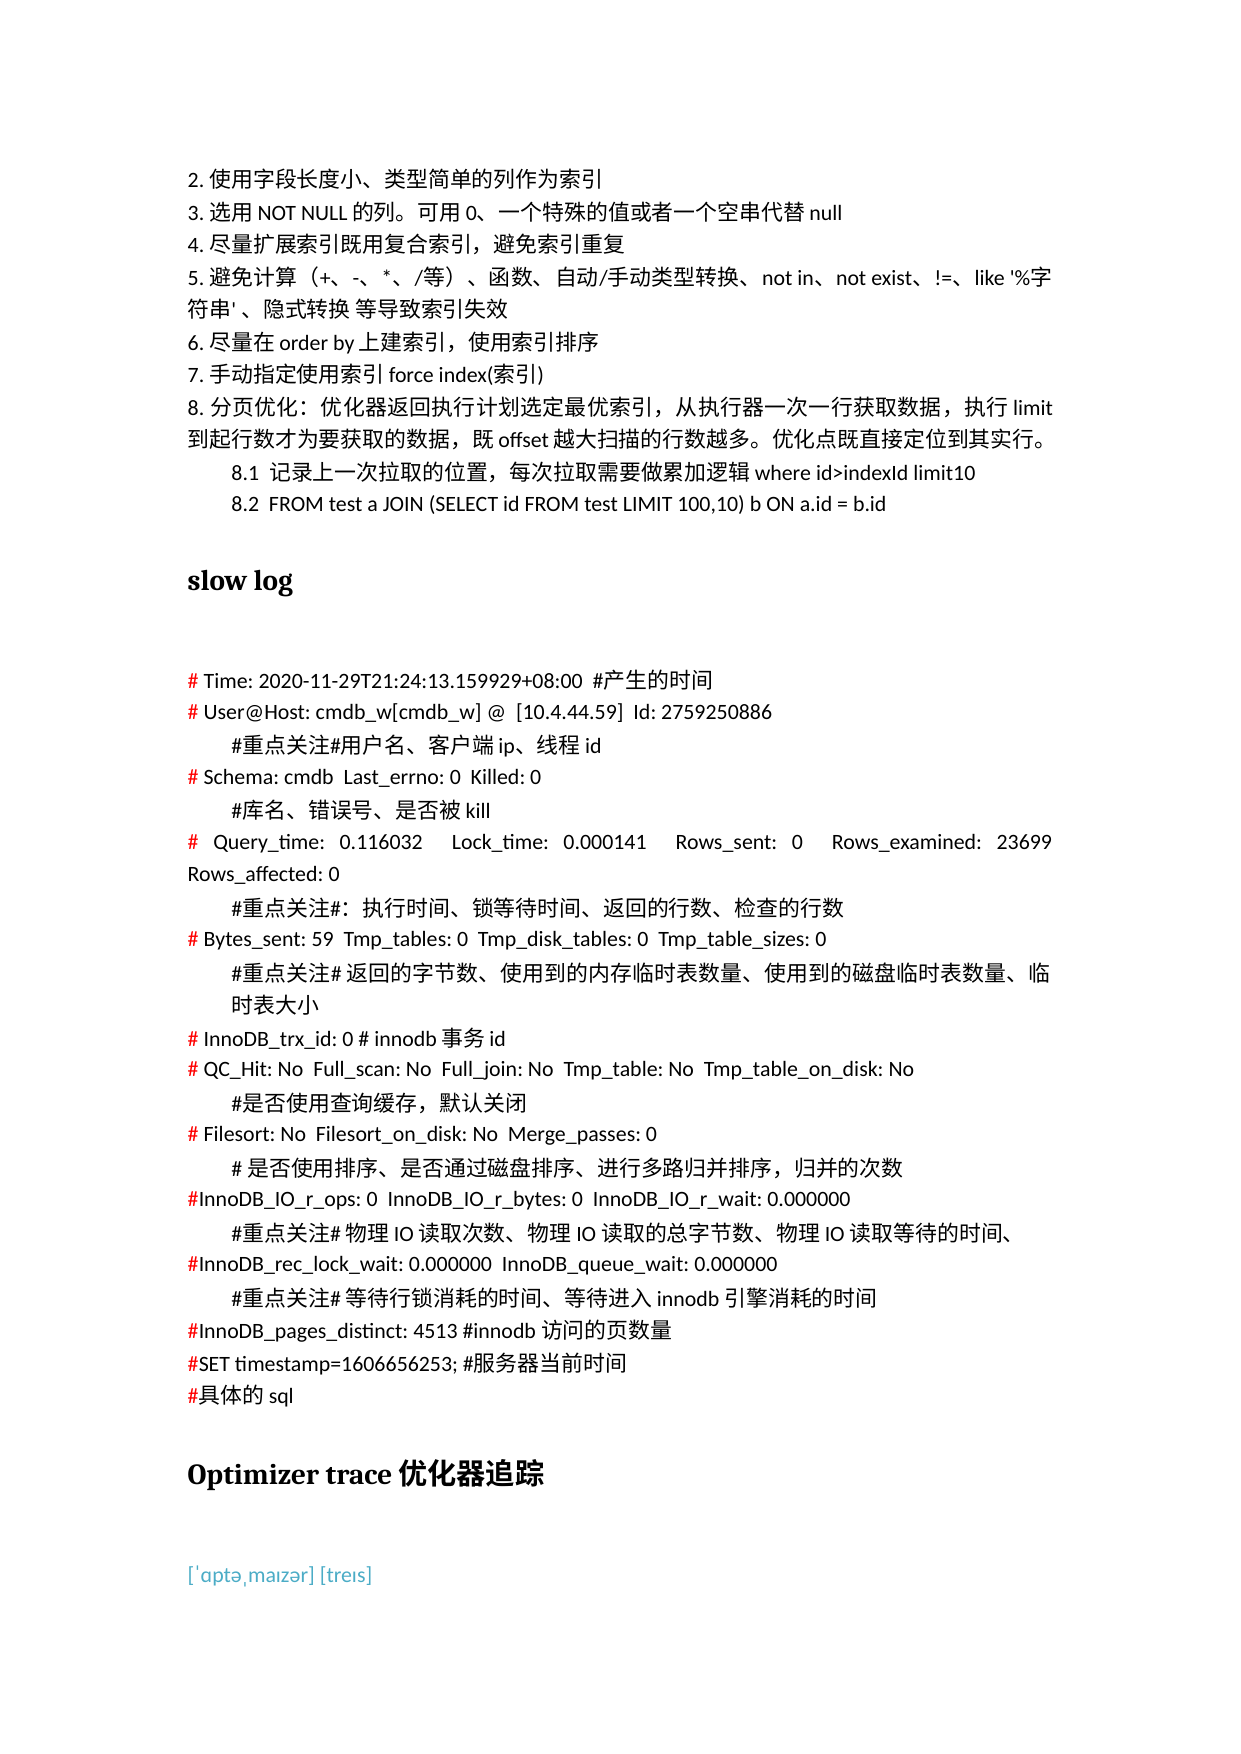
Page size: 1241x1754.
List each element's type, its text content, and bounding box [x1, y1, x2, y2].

text # Query_time: 0.116032 Lock_time: 0.000141 Rows_sent: 0 Rows_examined: 23699 Rows_affected: 0 [187, 825, 1053, 890]
text 8. 分页优化：优化器返回执行计划选定最优索引，从执行器一次一行获取数据，执行limit到起行数才为要获取的数据，既offset越大扫描的行数越多。优化点既直接定位到其实行。 [187, 389, 1053, 454]
text # InnoDB_trx_id: 0 # innodb事务id [187, 1020, 1053, 1053]
text 2. 使用字段长度小、类型简单的列作为索引 [187, 162, 1053, 194]
text # Bytes_sent: 59 Tmp_tables: 0 Tmp_disk_tables: 0 Tmp_table_sizes: 0 [187, 923, 1053, 955]
text #重点关注#用户名、客户端ip、线程id [187, 728, 1053, 760]
text # Time: 2020-11-29T21:24:13.159929+08:00 #产生的时间 [187, 663, 1053, 695]
text # QC_Hit: No Full_scan: No Full_join: No Tmp_table: No Tmp_table_on_disk: No [187, 1053, 1053, 1085]
text # User@Host: cmdb_w[cmdb_w] @ [10.4.44.59] Id: 2759250886 [187, 695, 1053, 728]
subtitle slow log [187, 549, 1053, 614]
text 6. 尽量在order by上建索引，使用索引排序 [187, 324, 1053, 357]
text # Schema: cmdb Last_errno: 0 Killed: 0 [187, 760, 1053, 793]
text # Filesort: No Filesort_on_disk: No Merge_passes: 0 [187, 1118, 1053, 1150]
subtitle Optimizer trace优化器追踪 [187, 1439, 1053, 1504]
text #重点关注# 等待行锁消耗的时间、等待进入 innodb 引擎消耗的时间 [187, 1280, 1053, 1313]
text #是否使用查询缓存，默认关闭 [187, 1085, 1053, 1118]
text 5. 避免计算（+、-、*、/等）、函数、自动/手动类型转换、not in、not exist、!=、like '%字符串' 、隐式转换 等导致索引失效 [187, 259, 1053, 324]
text # 是否使用排序、是否通过磁盘排序、进行多路归并排序，归并的次数 [187, 1150, 1053, 1183]
text #SET timestamp=1606656253; #服务器当前时间 [187, 1345, 1053, 1378]
text 7. 手动指定使用索引force index(索引) [187, 357, 1053, 389]
text #重点关注# 物理IO读取次数、物理 IO 读取的总字节数、物理 IO 读取等待的时间、 [187, 1215, 1053, 1248]
text #InnoDB_pages_distinct: 4513 #innodb 访问的页数量 [187, 1313, 1053, 1345]
text [ˈɑptəˌmaɪzər] [treɪs] [187, 1558, 1053, 1591]
text 4. 尽量扩展索引既用复合索引，避免索引重复 [187, 227, 1053, 259]
text #具体的sql [187, 1378, 1053, 1410]
text #InnoDB_IO_r_ops: 0 InnoDB_IO_r_bytes: 0 InnoDB_IO_r_wait: 0.000000 [187, 1183, 1053, 1215]
text #InnoDB_rec_lock_wait: 0.000000 InnoDB_queue_wait: 0.000000 [187, 1248, 1053, 1280]
text 3. 选用NOT NULL的列。可用0、一个特殊的值或者一个空串代替null [187, 194, 1053, 227]
text #库名、错误号、是否被kill [187, 793, 1053, 825]
text 8.2 FROM test a JOIN (SELECT id FROM test LIMIT 100,10) b ON a.id = b.id [187, 487, 1053, 519]
text #重点关注#：执行时间、锁等待时间、返回的行数、检查的行数 [187, 890, 1053, 923]
text #重点关注# 返回的字节数、使用到的内存临时表数量、使用到的磁盘临时表数量、临 时表大小 [187, 955, 1053, 1020]
text 8.1 记录上一次拉取的位置，每次拉取需要做累加逻辑where id>indexId limit10 [187, 454, 1053, 487]
